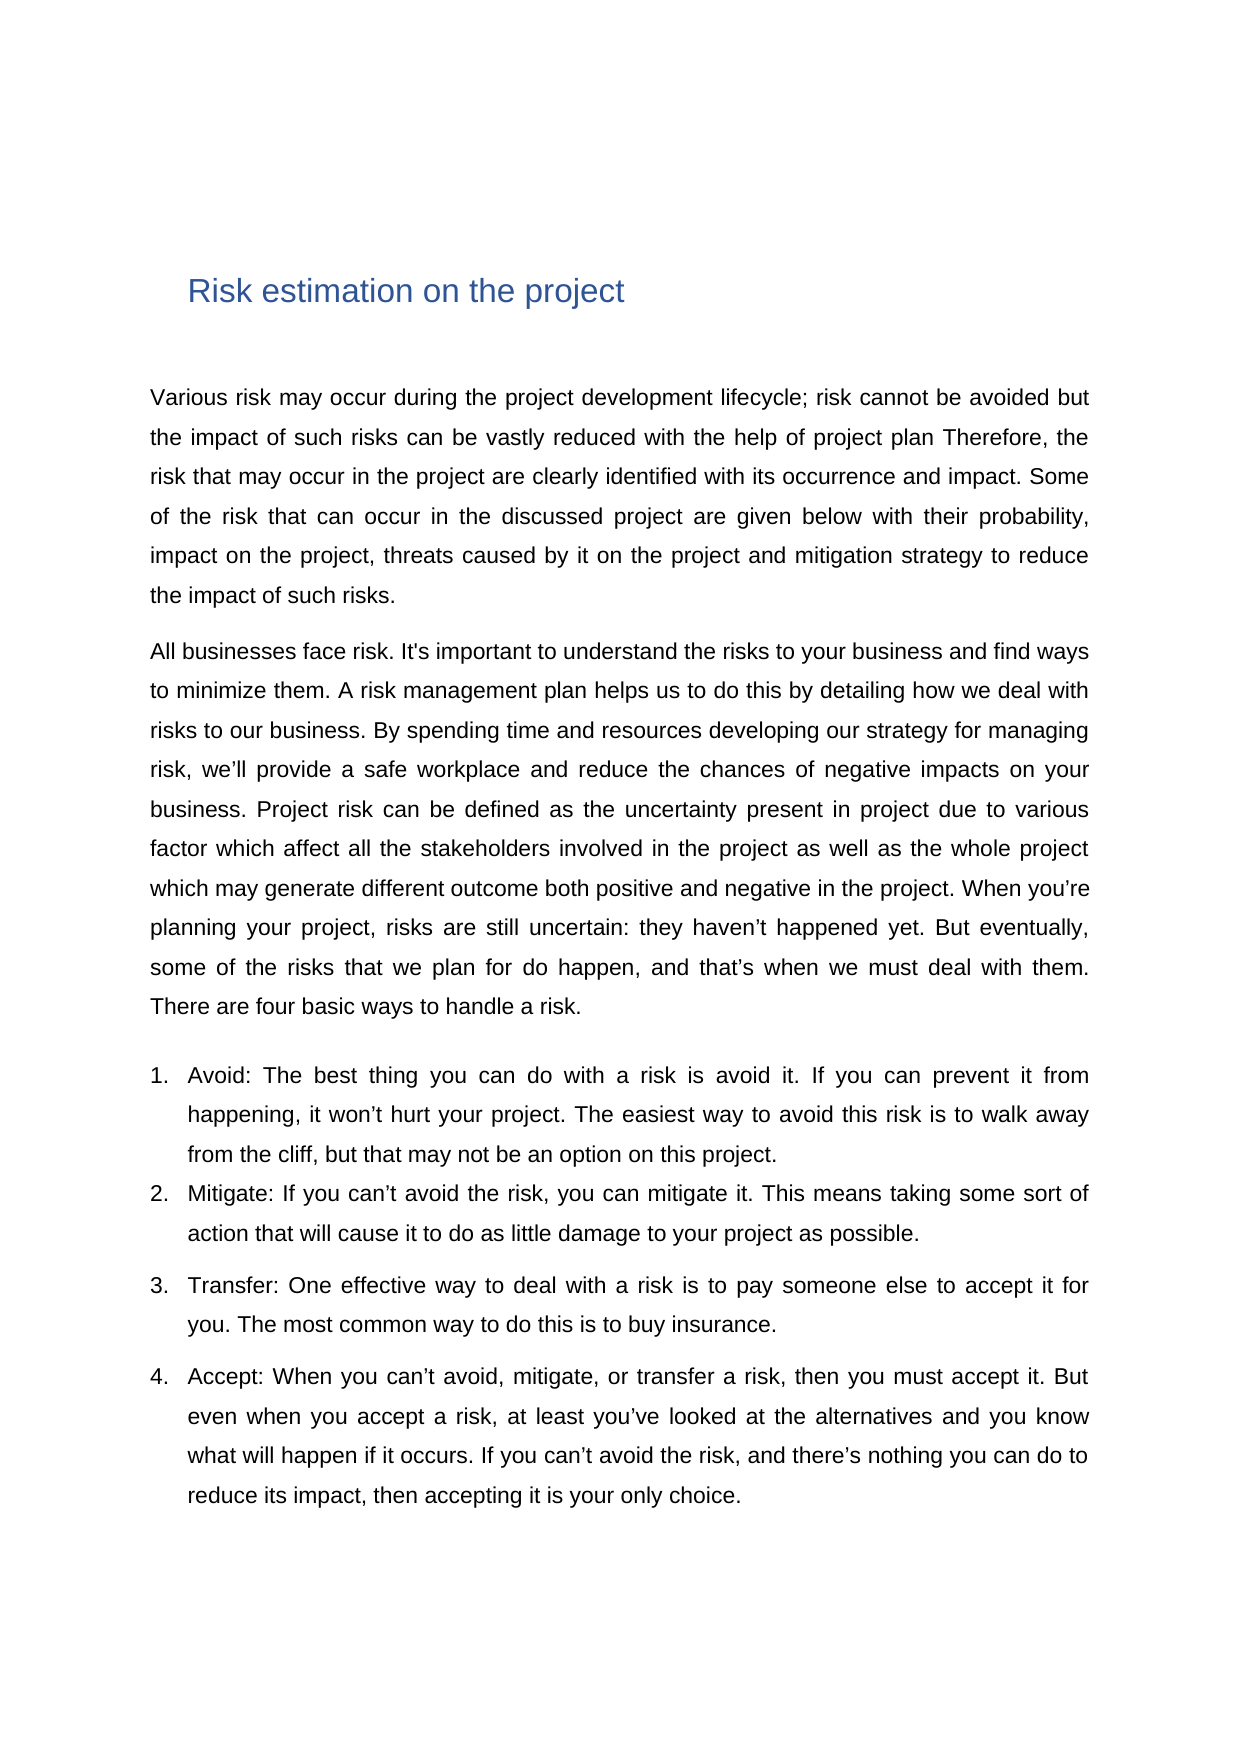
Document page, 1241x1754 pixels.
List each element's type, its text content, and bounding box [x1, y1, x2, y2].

list Accept: When you can’t avoid, mitigate, or transfer a risk, then you must accept it. But even when you accept a risk, at least you’ve looked at the alternatives and you know what will happen if it occurs. If you can’t avoid the risk, and there’s nothing you can do to reduce its impact, then accepting it is your only choice. [150, 1363, 1090, 1508]
text Various risk may occur during the project development lifecycle; risk cannot be avoided but the impact of such risks can be vastly reduced with the help of project plan Therefore, the risk that may occur in the project are clearly identified with its occurrence and impact. Some of the risk that can occur in the discussed project are given below with their probability, impact on the project, threats caused by it on the project and mitigation strategy to reduce the impact of such risks. [150, 384, 1090, 608]
subtitle Risk estimation on the project [187, 271, 1090, 309]
list Mitigate: If you can’t avoid the risk, you can mitigate it. This means taking some sort of action that will cause it to do as little damage to your project as possible. [150, 1180, 1090, 1246]
list Avoid: The best thing you can do with a risk is avoid it. If you can prevent it from happening, it won’t hurt your project. The easiest way to avoid this risk is to walk away from the cliff, but that may not be an option on this project. [150, 1062, 1090, 1167]
text All businesses face risk. It's important to understand the risks to your business and find ways to minimize them. A risk management plan helps us to do this by detailing how we deal with risks to our business. By spending time and resources developing our strategy for managing risk, we’ll provide a safe workplace and reduce the chances of negative impacts on your business. Project risk can be defined as the uncertainty present in project due to various factor which affect all the stakeholders involved in the project as well as the whole project which may generate different outcome both positive and negative in the project. When you’re planning your project, risks are still uncertain: they haven’t happened yet. But eventually, some of the risks that we plan for do happen, and that’s when we must deal with them. There are four basic ways to handle a risk. [150, 638, 1090, 1019]
list Transfer: One effective way to deal with a risk is to pay someone else to accept it for you. The most common way to do this is to buy insurance. [150, 1272, 1090, 1338]
